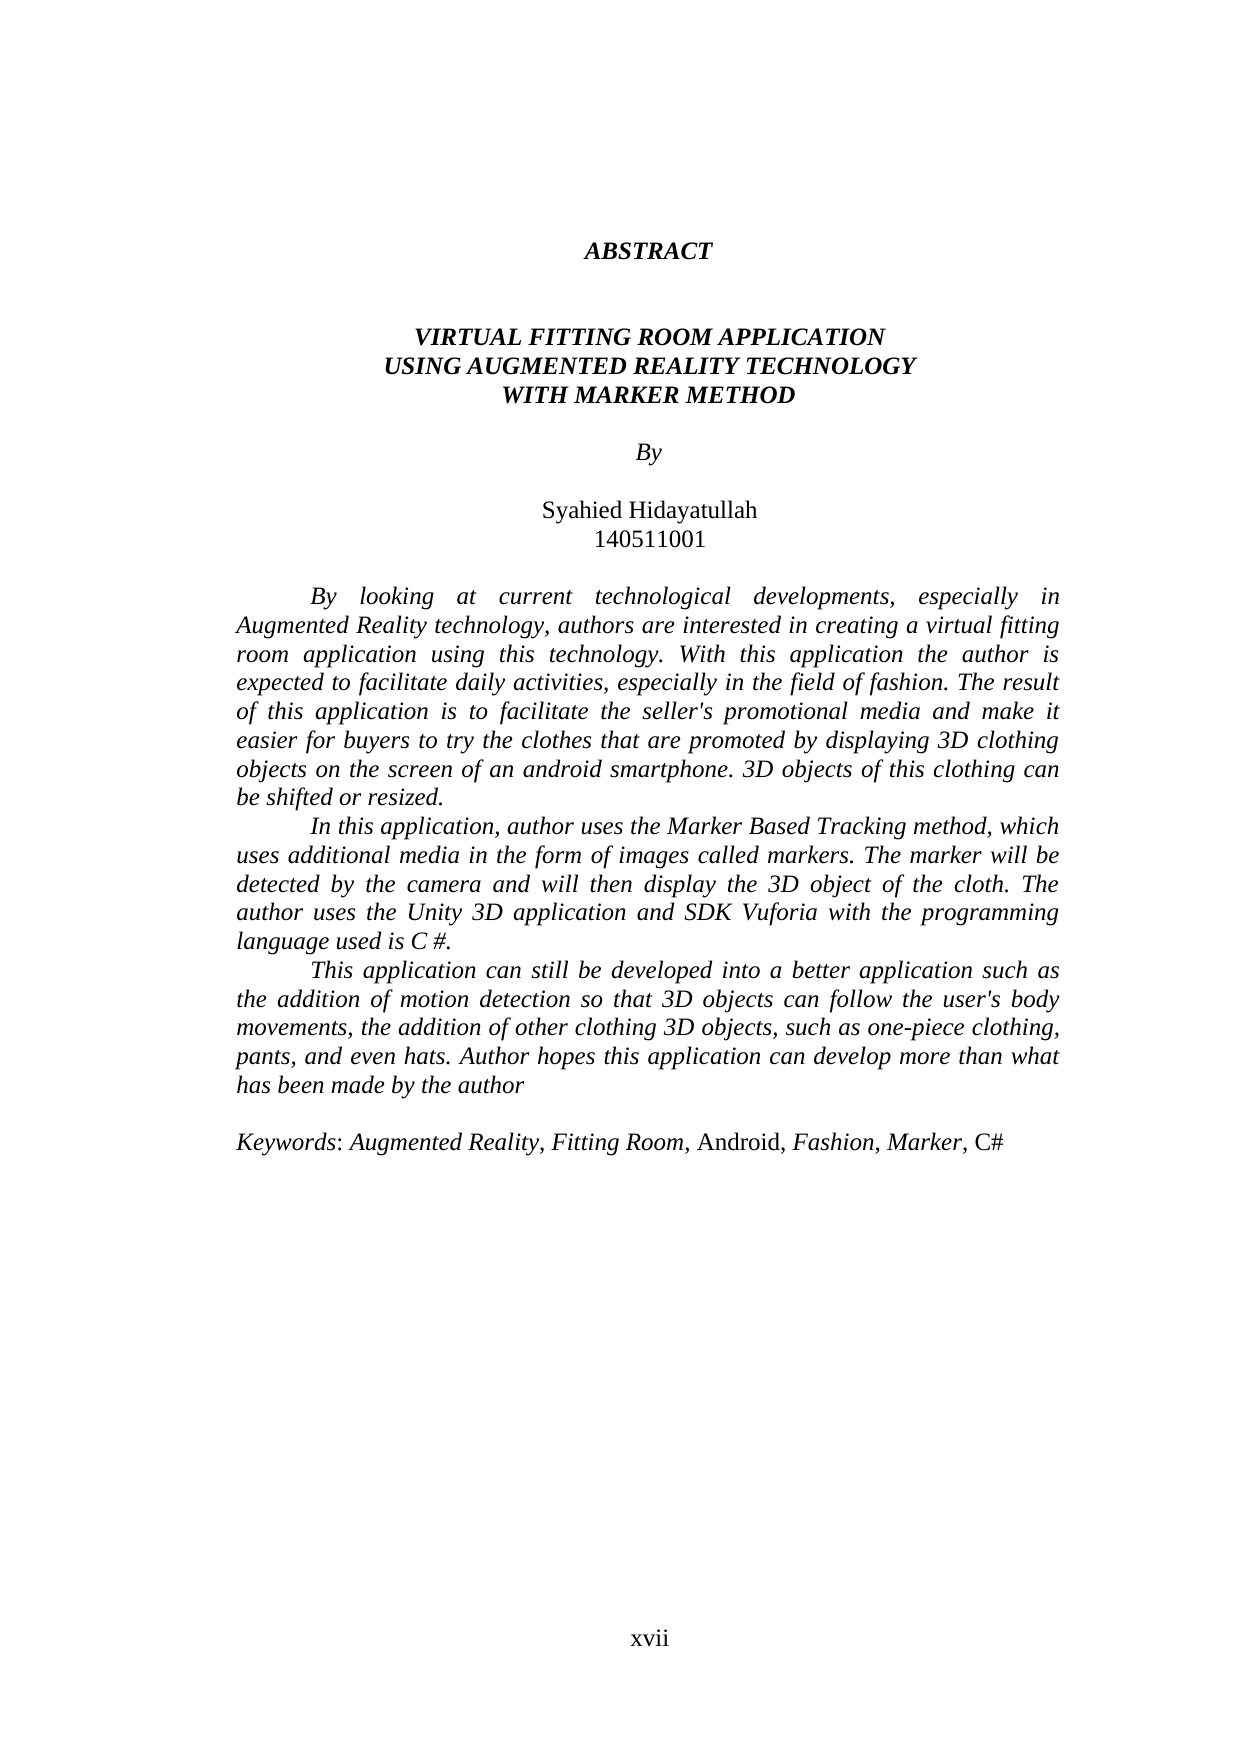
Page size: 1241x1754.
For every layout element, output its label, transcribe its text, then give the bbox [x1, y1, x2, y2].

text Keywords: Augmented Reality, Fitting Room, Android, Fashion, Marker, C# [236, 1127, 1063, 1156]
text USING AUGMENTED REALITY TECHNOLOGY [236, 351, 1063, 380]
text Syahied Hidayatullah [236, 495, 1063, 524]
text WITH MARKER METHOD [236, 380, 1063, 409]
text By [236, 437, 1063, 466]
text This application can still be developed into a better application such as the addition of motion detection so that 3D objects can follow the user's body movements, the addition of other clothing 3D objects, such as one-piece clothing, pants, and even hats. Author hopes this application can develop more than what has been made by the author [236, 955, 1063, 1099]
text In this application, author uses the Marker Based Tracking method, which uses additional media in the form of images called markers. The marker will be detected by the camera and will then display the 3D object of the cloth. The author uses the Unity 3D application and SDK Vuforia with the programming language used is C #. [236, 811, 1063, 955]
subtitle ABSTRACT [236, 236, 1063, 265]
text 140511001 [236, 524, 1063, 552]
text VIRTUAL FITTING ROOM APPLICATION [236, 322, 1063, 351]
text By looking at current technological developments, especially in Augmented Reality technology, authors are interested in creating a virtual fitting room application using this technology. With this application the author is expected to facilitate daily activities, especially in the field of fashion. The result of this application is to facilitate the seller's promotional media and make it easier for buyers to try the clothes that are promoted by displaying 3D clothing objects on the screen of an android smartphone. 3D objects of this clothing can be shifted or resized. [236, 581, 1063, 811]
